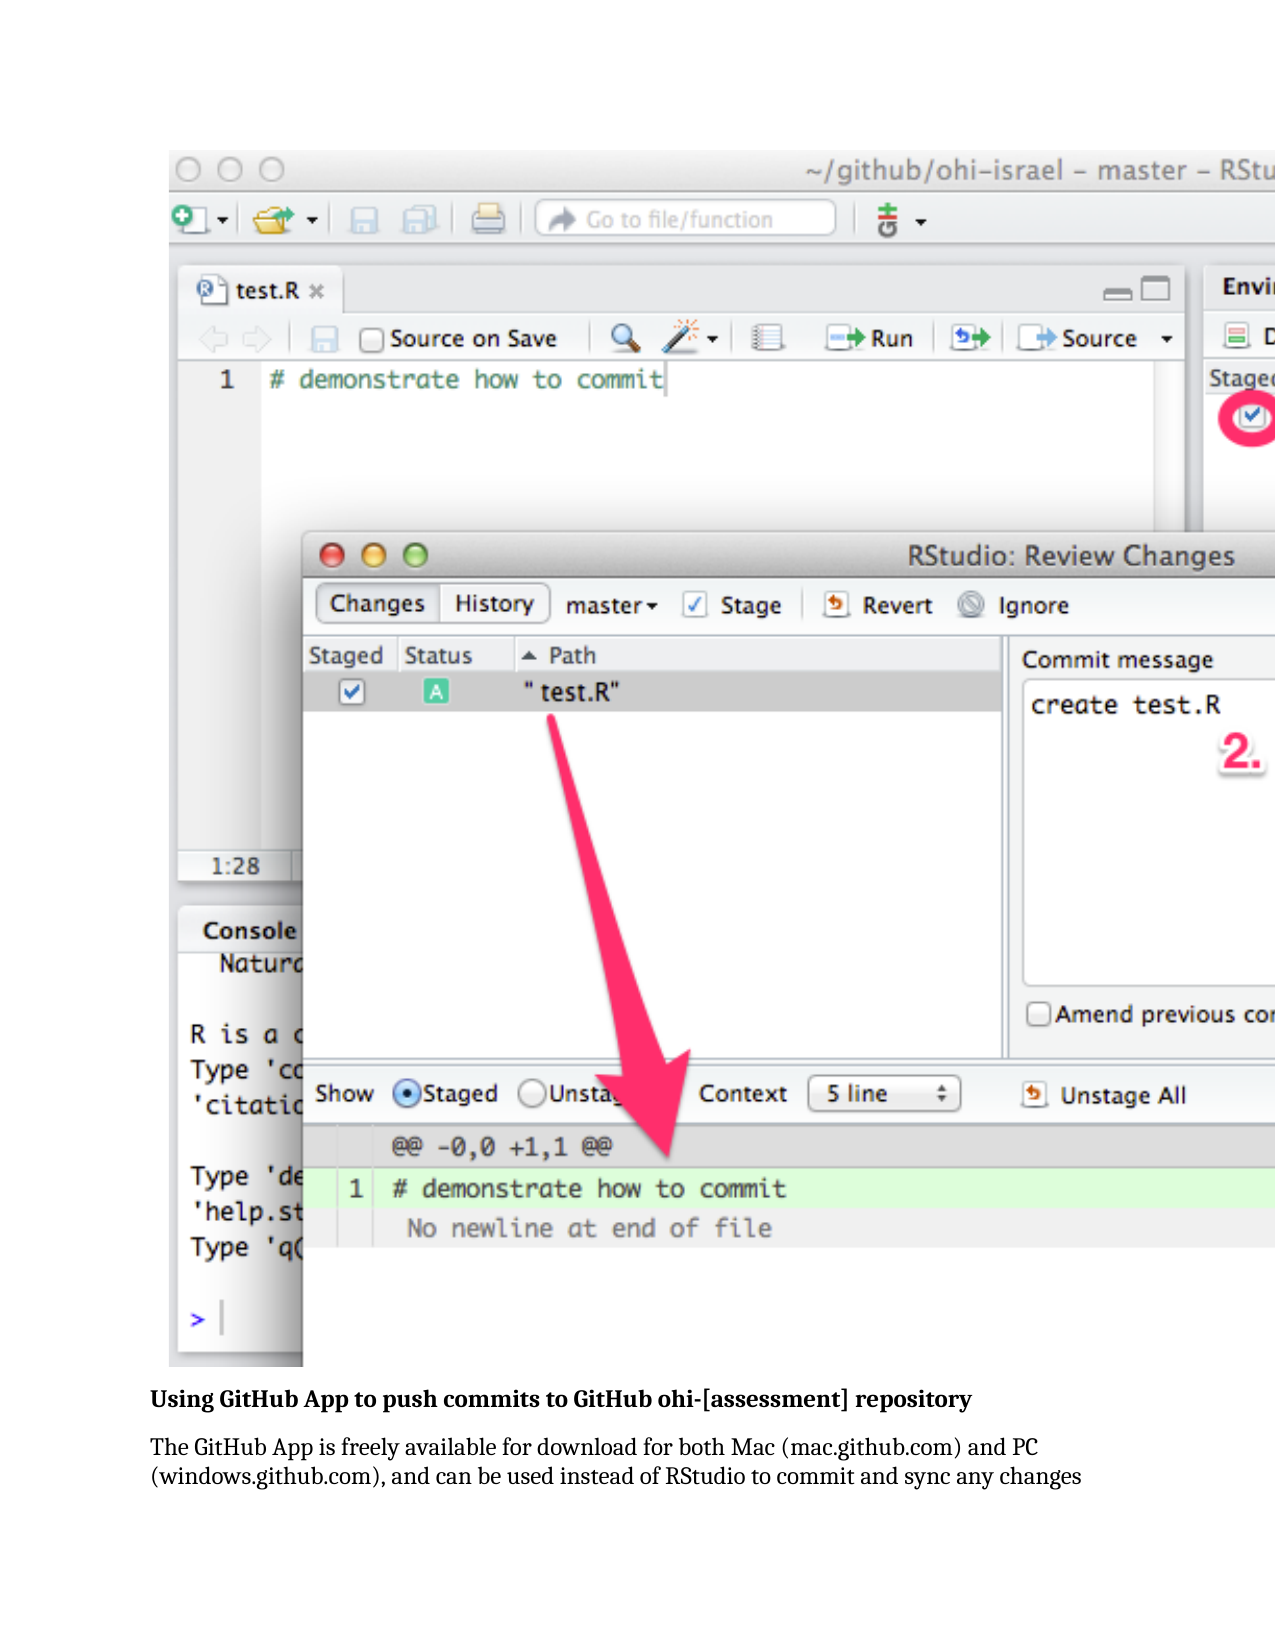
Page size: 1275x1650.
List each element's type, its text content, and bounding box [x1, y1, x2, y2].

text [150, 1433, 1125, 1490]
picture [168, 150, 1275, 1367]
text Using GitHub App to push commits to GitHub ohi-[assessment] repository [150, 1385, 1125, 1414]
